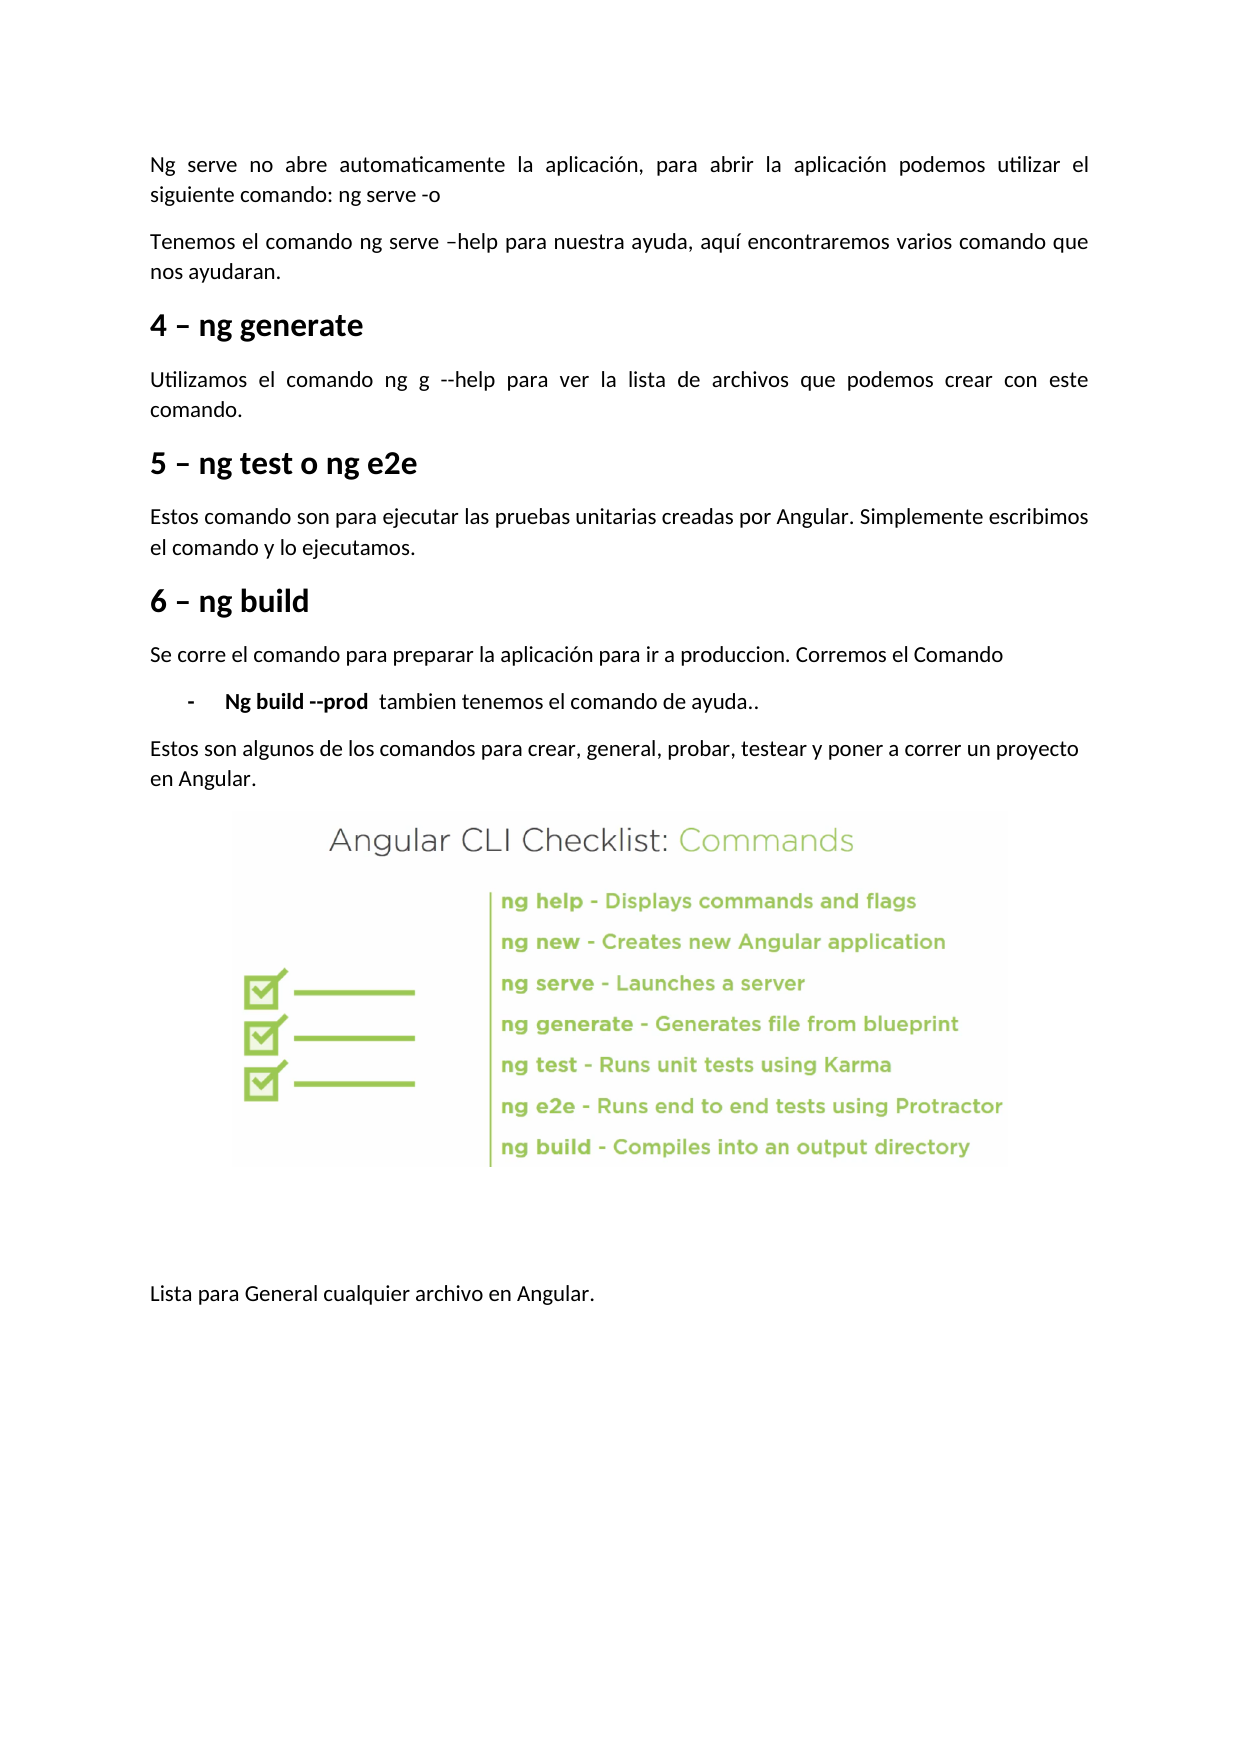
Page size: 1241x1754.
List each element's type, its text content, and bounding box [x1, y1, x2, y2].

list Ng build --prod tambien tenemos el comando de ayuda.. [187, 687, 1090, 715]
text 6 – ng build [150, 579, 1090, 620]
text Se corre el comando para preparar la aplicación para ir a produccion. Corremos el Comando [150, 640, 1090, 668]
text Estos son algunos de los comandos para crear, general, probar, testear y poner a correr un proyecto en Angular. [150, 734, 1090, 792]
text Tenemos el comando ng serve –help para nuestra ayuda, aquí encontraremos varios comando que nos ayudaran. [150, 227, 1090, 285]
text Lista para General cualquier archivo en Angular. [150, 1279, 1090, 1307]
text Estos comando son para ejecutar las pruebas unitarias creadas por Angular. Simplemente escribimos el comando y lo ejecutamos. [150, 502, 1090, 561]
text Utilizamos el comando ng g --help para ver la lista de archivos que podemos crear con este comando. [150, 365, 1090, 423]
text 5 – ng test o ng e2e [150, 442, 1090, 483]
picture [231, 811, 1009, 1167]
text 4 – ng generate [150, 304, 1090, 345]
text Ng serve no abre automaticamente la aplicación, para abrir la aplicación podemos utilizar el siguiente comando: ng serve -o [150, 150, 1090, 208]
